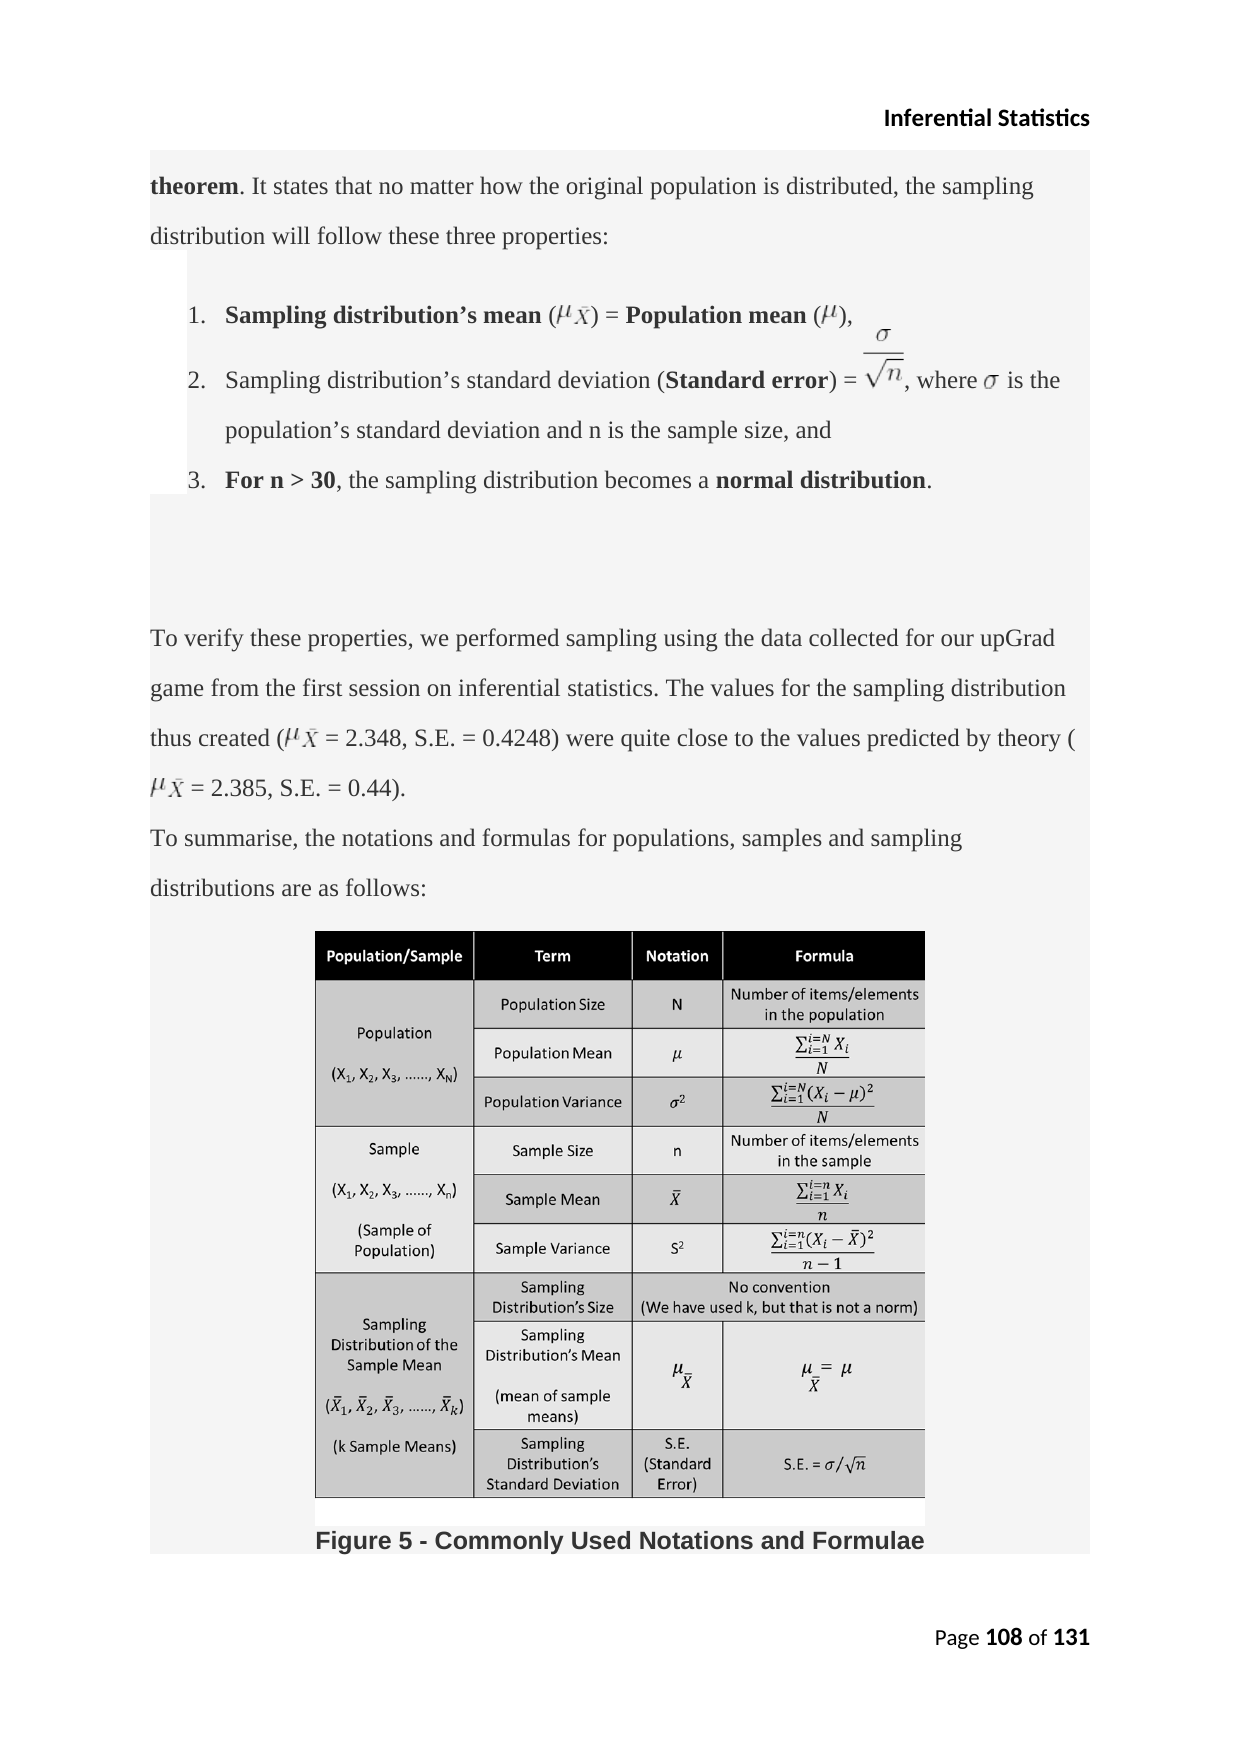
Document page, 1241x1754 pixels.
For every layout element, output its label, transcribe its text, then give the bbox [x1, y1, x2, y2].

text To verify these properties, we performed sampling using the data collected for our upGrad game from the first session on inferential statistics. The values for the sampling distribution thus created ( = 2.348, S.E. = 0.4248) were quite close to the values predicted by theory ( = 2.385, S.E. = 0.44). To summarise, the notations and formulas for populations, samples and sampling distributions are as follows: [150, 602, 1090, 902]
picture [863, 329, 904, 389]
picture [556, 305, 591, 324]
picture [821, 305, 839, 324]
picture [150, 778, 184, 797]
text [150, 150, 1090, 250]
picture [983, 375, 1001, 389]
list Sampling distribution’s standard deviation (Standard error) = , where is the population’s standard deviation and n is the sample size, and [187, 329, 1090, 444]
picture [284, 728, 319, 747]
picture [315, 931, 925, 1526]
text Figure 5 - Commonly Used Notations and Formulae [150, 1526, 1090, 1554]
list Sampling distribution’s mean () = Population mean (), [187, 279, 1090, 329]
list For n > 30, the sampling distribution becomes a normal distribution. [187, 444, 1090, 494]
